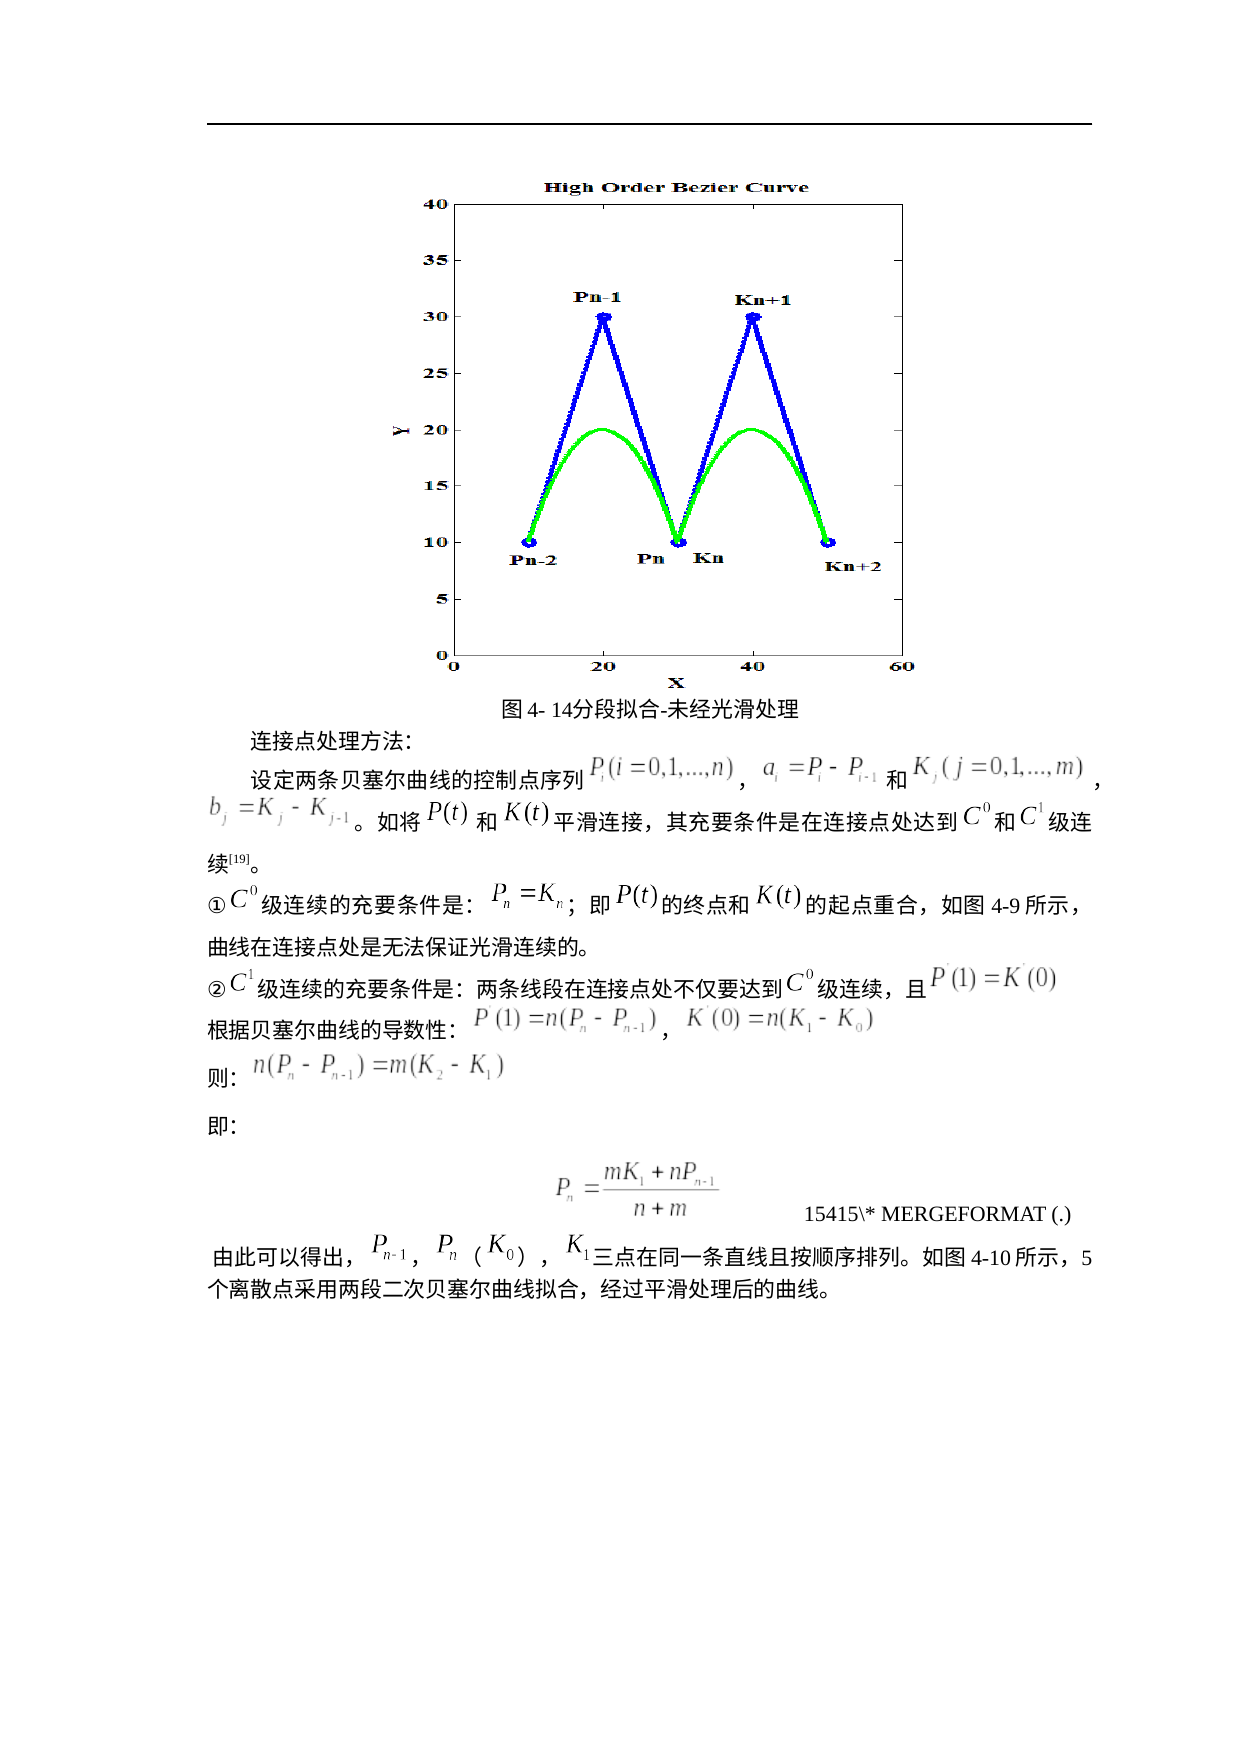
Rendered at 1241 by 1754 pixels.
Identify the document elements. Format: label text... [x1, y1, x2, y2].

text 设定两条贝塞尔曲线的控制点序列， 和 ，。如将 和平滑连接，其充要条件是在连接点处达到和级连续[13]。 [207, 755, 1092, 880]
text 由此可以得出，，（），三点在同一条直线且按顺序排列。如图4-10所示，5个离散点采用两段二次贝塞尔曲线拟合，经过平滑处理后的曲线。 [207, 1226, 1092, 1303]
text 连接点处理方法： [207, 724, 1092, 755]
text 则： [207, 1047, 1092, 1093]
picture [373, 177, 927, 692]
text 根据贝塞尔曲线的导数性：， [207, 1005, 1092, 1047]
text 图4- 14分段拟合-未经光滑处理 [207, 692, 1092, 724]
text ②级连续的充要条件是：两条线段在连接点处不仅要达到级连续，且 [207, 964, 1092, 1005]
text 即： [207, 1109, 1092, 1140]
text ①级连续的充要条件是：；即的终点和的起点重合，如图4-9所示，曲线在连接点处是无法保证光滑连续的。 [207, 880, 1092, 964]
